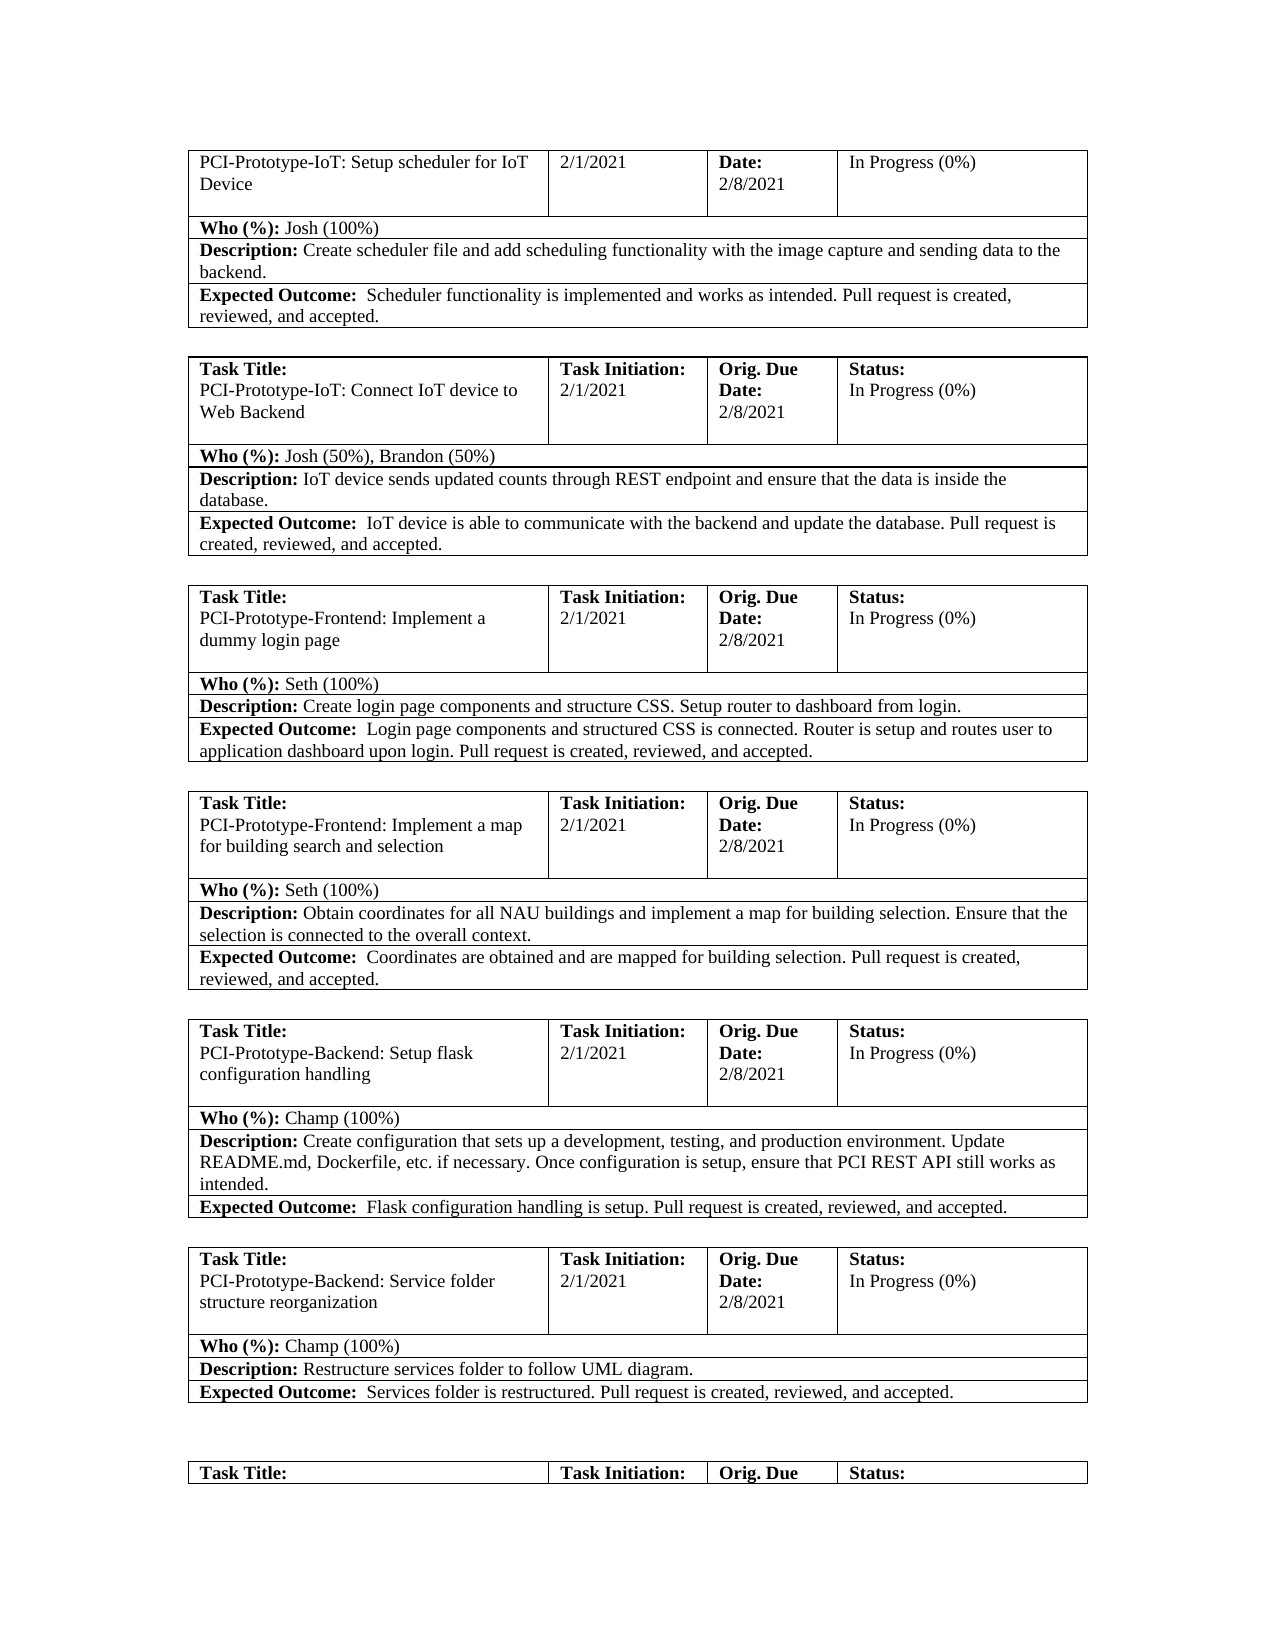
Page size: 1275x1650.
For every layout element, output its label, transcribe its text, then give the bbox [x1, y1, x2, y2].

table_header Task Title: PCI-Prototype-IoT: Connect IoT device to Web Backend [189, 358, 548, 444]
table_cell Expected Outcome: Services folder is restructured. Pull request is created, reviewed, and accepted. [189, 1381, 1087, 1402]
table_header Orig. Due Date: 2/8/2021 [708, 1020, 837, 1106]
table_header Status: In Progress (0%) [838, 586, 1087, 672]
table_header Task Title: PCI-Prototype-Frontend: Implement a map for building search and selection [189, 792, 548, 878]
table_header Task Title: PCI-Prototype-Backend: Service folder structure reorganization [189, 1248, 548, 1334]
table_header Orig. Due Date: 2/8/2021 [708, 792, 837, 878]
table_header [708, 1462, 837, 1483]
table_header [838, 1462, 1087, 1483]
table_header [708, 151, 837, 216]
table_header Task Initiation: 2/1/2021 [549, 1020, 707, 1106]
table_header Task Title: PCI-Prototype-Backend: Setup flask configuration handling [189, 1020, 548, 1106]
table_cell Who (%): Josh (50%), Brandon (50%) [189, 445, 1087, 466]
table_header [549, 151, 707, 216]
table_cell Who (%): Josh (100%) [189, 217, 1087, 238]
table_header Status: In Progress (0%) [838, 1248, 1087, 1334]
table_header Orig. Due Date: 2/8/2021 [708, 358, 837, 444]
table_header Task Initiation: 2/1/2021 [549, 358, 707, 444]
table_cell Description: Obtain coordinates for all NAU buildings and implement a map for building selection. Ensure that the selection is connected to the overall context. [189, 902, 1087, 945]
table_cell Who (%): Champ (100%) [189, 1107, 1087, 1129]
table_cell Expected Outcome: Scheduler functionality is implemented and works as intended. Pull request is created, reviewed, and accepted. [189, 284, 1087, 327]
table_header Task Title: PCI-Prototype-Frontend: Implement a dummy login page [189, 586, 548, 672]
table_cell Expected Outcome: Flask configuration handling is setup. Pull request is created, reviewed, and accepted. [189, 1196, 1087, 1217]
table_cell Description: Create login page components and structure CSS. Setup router to dashboard from login. [189, 695, 1087, 717]
table_header Status: In Progress (0%) [838, 792, 1087, 878]
table_header Status: In Progress (0%) [838, 1020, 1087, 1106]
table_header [189, 151, 548, 216]
table_cell Expected Outcome: Login page components and structured CSS is connected. Router is setup and routes user to application dashboard upon login. Pull request is created, reviewed, and accepted. [189, 718, 1087, 761]
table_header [189, 1462, 548, 1483]
table_cell Who (%): Seth (100%) [189, 673, 1087, 694]
table_cell Description: Create scheduler file and add scheduling functionality with the image capture and sending data to the backend. [189, 239, 1087, 282]
table_cell Description: Create configuration that sets up a development, testing, and production environment. Update README.md, Dockerfile, etc. if necessary. Once configuration is setup, ensure that PCI REST API still works as intended. [189, 1130, 1087, 1194]
table_cell Description: IoT device sends updated counts through REST endpoint and ensure that the data is inside the database. [189, 468, 1087, 511]
table_cell Who (%): Seth (100%) [189, 879, 1087, 901]
table_header Status: In Progress (0%) [838, 358, 1087, 444]
table_cell Expected Outcome: Coordinates are obtained and are mapped for building selection. Pull request is created, reviewed, and accepted. [189, 946, 1087, 989]
table_cell Expected Outcome: IoT device is able to communicate with the backend and update the database. Pull request is created, reviewed, and accepted. [189, 512, 1087, 555]
table_header Task Initiation: 2/1/2021 [549, 1248, 707, 1334]
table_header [549, 1462, 707, 1483]
table_header Task Initiation: 2/1/2021 [549, 586, 707, 672]
table_header Orig. Due Date: 2/8/2021 [708, 586, 837, 672]
table_header Task Initiation: 2/1/2021 [549, 792, 707, 878]
table_cell Description: Restructure services folder to follow UML diagram. [189, 1358, 1087, 1379]
table_cell Who (%): Champ (100%) [189, 1335, 1087, 1357]
table_header Orig. Due Date: 2/8/2021 [708, 1248, 837, 1334]
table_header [838, 151, 1087, 216]
